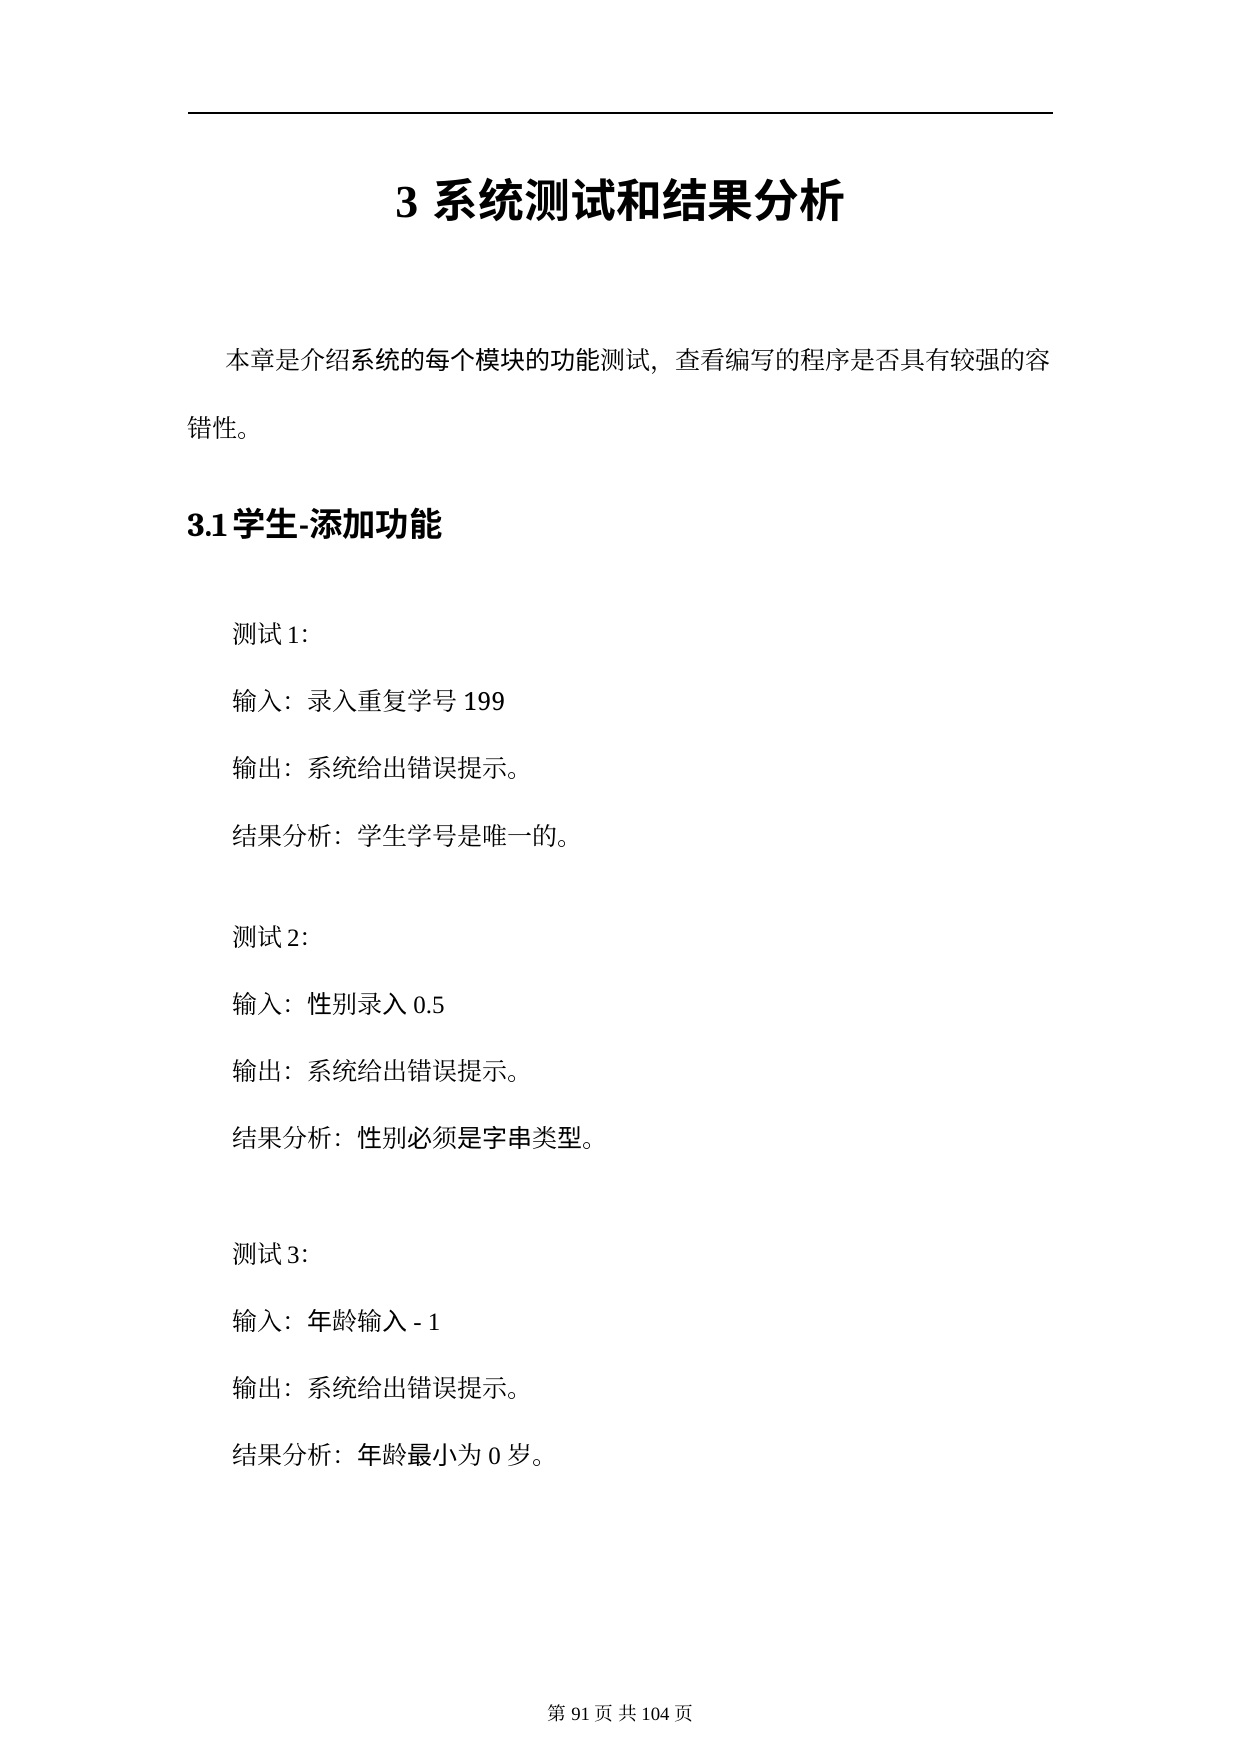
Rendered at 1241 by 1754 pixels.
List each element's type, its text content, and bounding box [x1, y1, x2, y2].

text 输出：系统给出错误提示。 [232, 752, 1053, 786]
text 测试2： [232, 920, 1053, 954]
text 结果分析：年龄最小为 0 岁。 [232, 1420, 1053, 1488]
subtitle 学生-添加功能 [187, 487, 1053, 555]
text 测试1： [232, 618, 1053, 652]
text 输出：系统给出错误提示。 [232, 1371, 1053, 1405]
text 本章是介绍系统的每个模块的功能测试，查看编写的程序是否具有较强的容错性。 [187, 324, 1053, 460]
text 结果分析：性别必须是字串类型。 [232, 1103, 1053, 1171]
text 输入：年龄输入 - 1 [232, 1285, 1053, 1353]
text 测试3： [232, 1237, 1053, 1271]
text 结果分析：学生学号是唯一的。 [232, 800, 1053, 868]
text 输入：录入重复学号 199 [232, 666, 1053, 734]
text 输出：系统给出错误提示。 [232, 1054, 1053, 1088]
text 输入：性别录入 0.5 [232, 968, 1053, 1036]
subtitle 系统测试和结果分析 [187, 164, 1053, 232]
